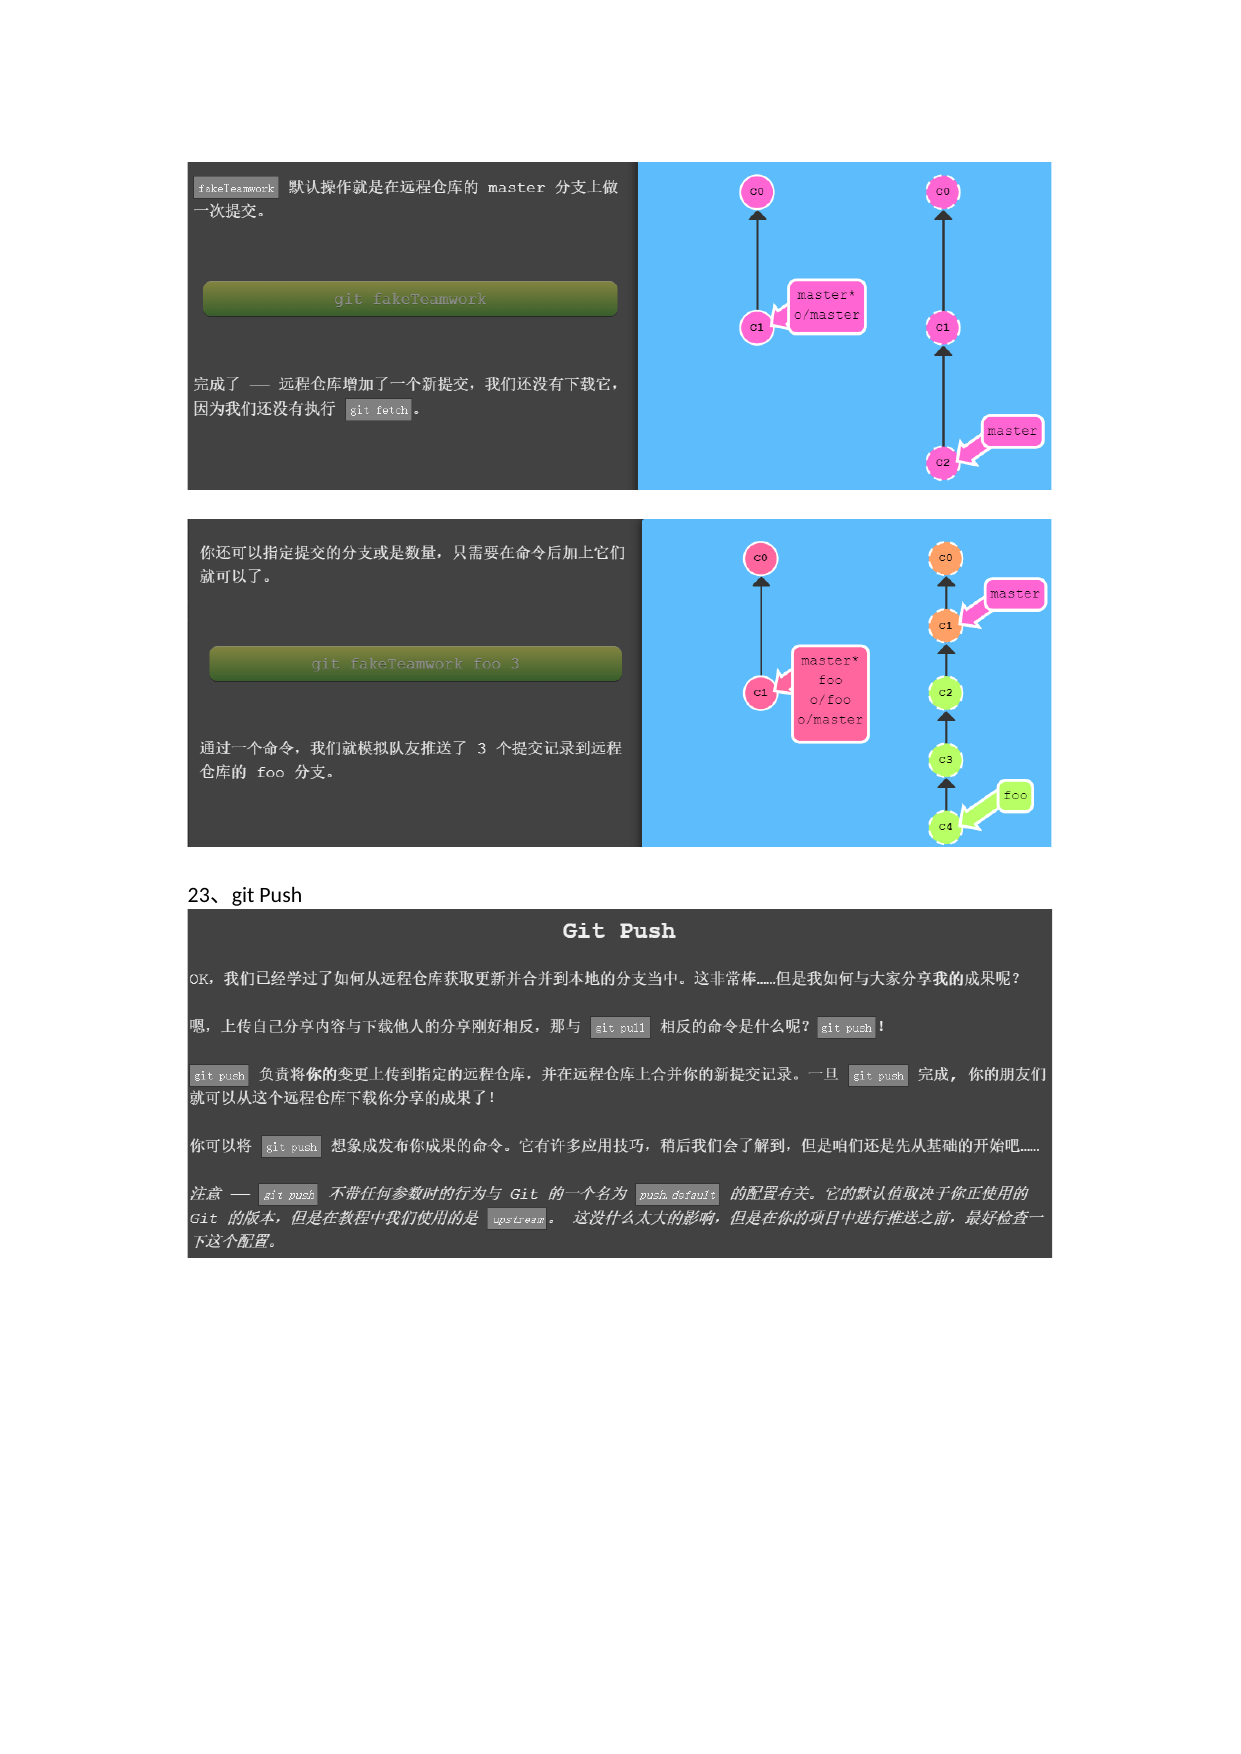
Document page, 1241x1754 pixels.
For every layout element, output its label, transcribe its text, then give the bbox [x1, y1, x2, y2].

picture [187, 519, 1052, 847]
list git Push [187, 877, 1053, 909]
picture [187, 162, 1052, 490]
picture [187, 909, 1053, 1258]
